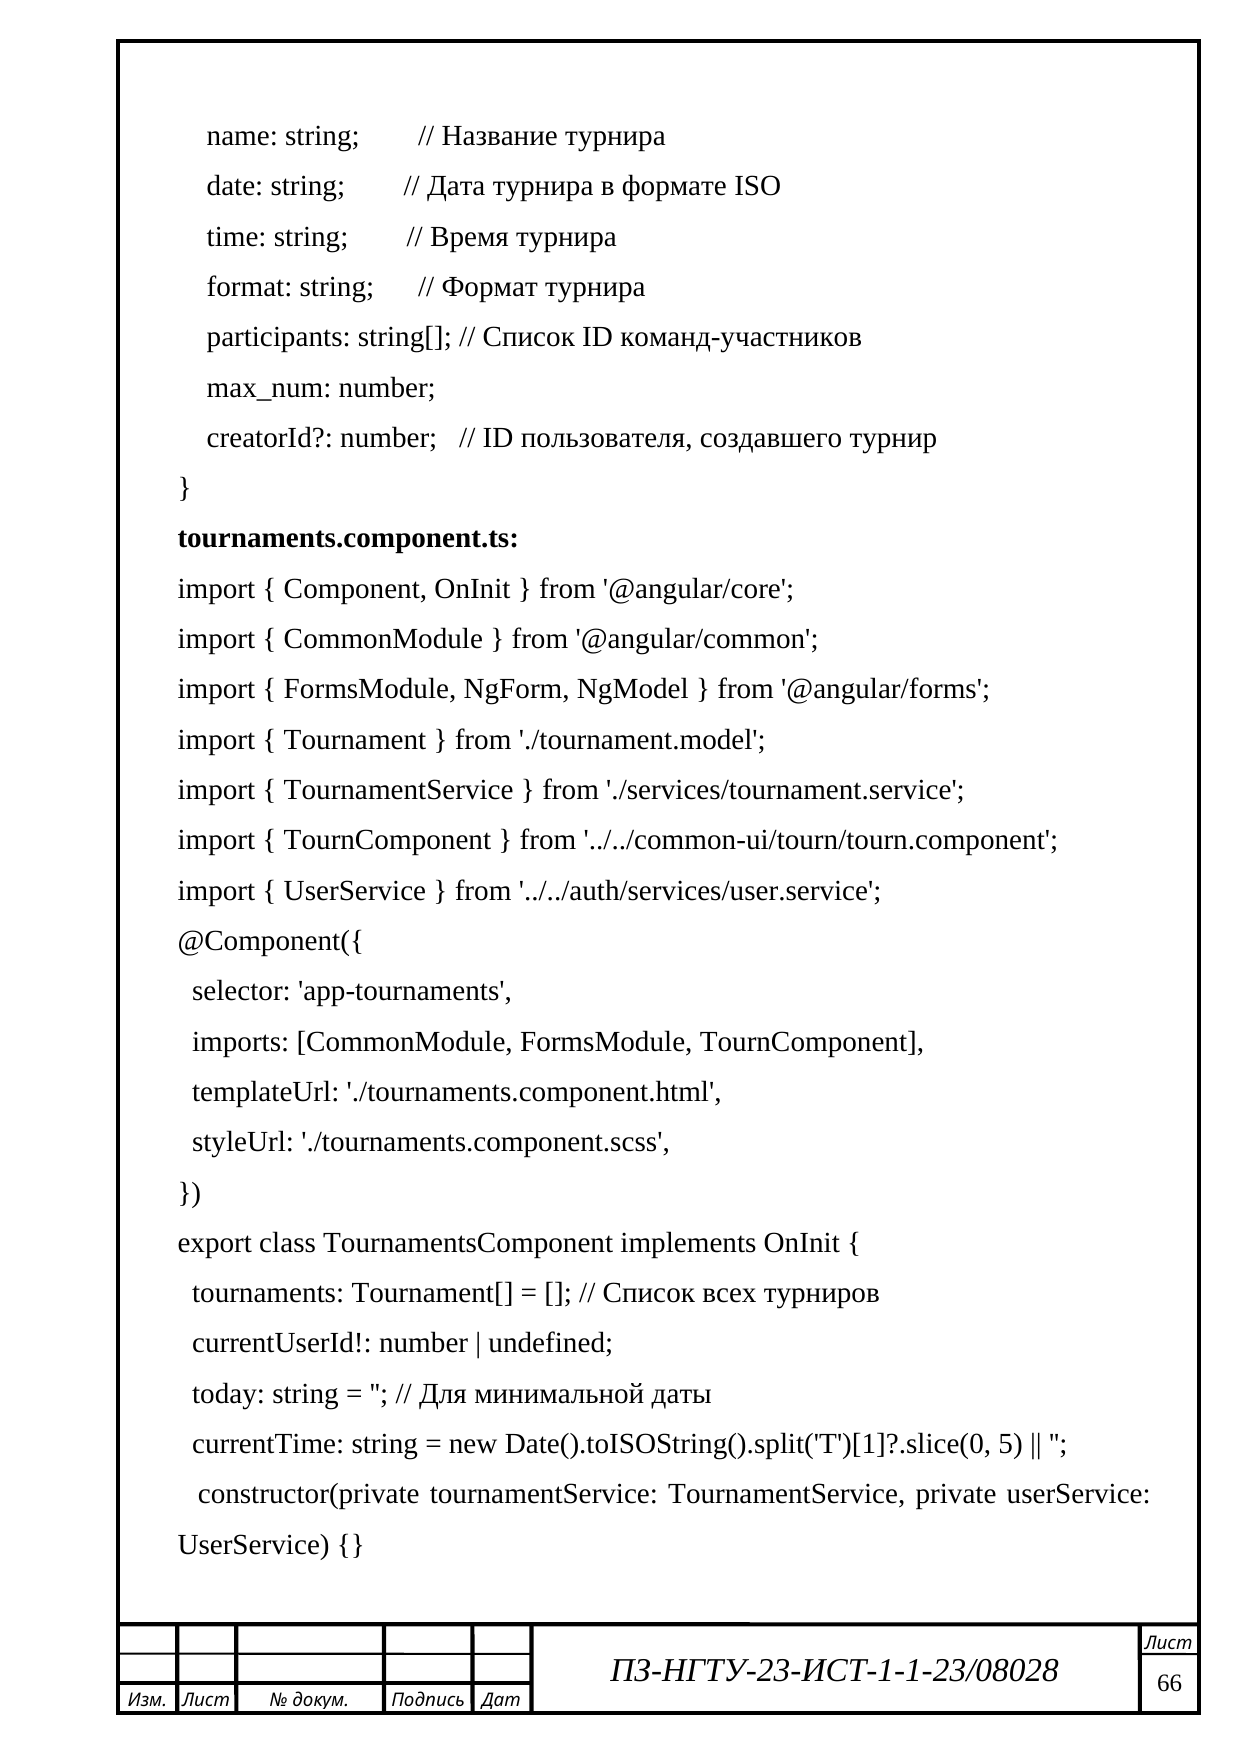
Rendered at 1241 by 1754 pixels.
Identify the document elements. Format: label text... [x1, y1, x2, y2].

text max_num: number; [177, 370, 1152, 403]
text creatorId?: number; // ID пользователя, создавшего турнир [177, 420, 1152, 453]
text today: string = ''; // Для минимальной даты [177, 1376, 1152, 1409]
text } [177, 470, 1152, 504]
text date: string; // Дата турнира в формате ISO [177, 168, 1152, 202]
text format: string; // Формат турнира [177, 269, 1152, 303]
text import { UserService } from '../../auth/services/user.service'; [177, 873, 1152, 906]
text tournaments.component.ts: [177, 521, 1152, 554]
text currentTime: string = new Date().toISOString().split('T')[1]?.slice(0, 5) || ''; [177, 1426, 1152, 1460]
text import { FormsModule, NgForm, NgModel } from '@angular/forms'; [177, 672, 1152, 705]
text import { TournComponent } from '../../common-ui/tourn/tourn.component'; [177, 822, 1152, 856]
text import { TournamentService } from './services/tournament.service'; [177, 772, 1152, 806]
text import { Tournament } from './tournament.model'; [177, 722, 1152, 755]
text import { Component, OnInit } from '@angular/core'; [177, 571, 1152, 604]
text templateUrl: './tournaments.component.html', [177, 1074, 1152, 1108]
text @Component({ [177, 923, 1152, 957]
text time: string; // Время турнира [177, 219, 1152, 252]
text selector: 'app-tournaments', [177, 973, 1152, 1007]
text participants: string[]; // Список ID команд-участников [177, 319, 1152, 353]
text }) [177, 1175, 1152, 1208]
text constructor(private tournamentService: TournamentService, private userService: UserService) {} [177, 1477, 1152, 1560]
text imports: [CommonModule, FormsModule, TournComponent], [177, 1024, 1152, 1057]
text styleUrl: './tournaments.component.scss', [177, 1124, 1152, 1158]
text import { CommonModule } from '@angular/common'; [177, 621, 1152, 655]
text tournaments: Tournament[] = []; // Список всех турниров [177, 1275, 1152, 1309]
text name: string; // Название турнира [177, 118, 1152, 152]
text export class TournamentsComponent implements OnInit { [177, 1225, 1152, 1258]
text currentUserId!: number | undefined; [177, 1326, 1152, 1359]
